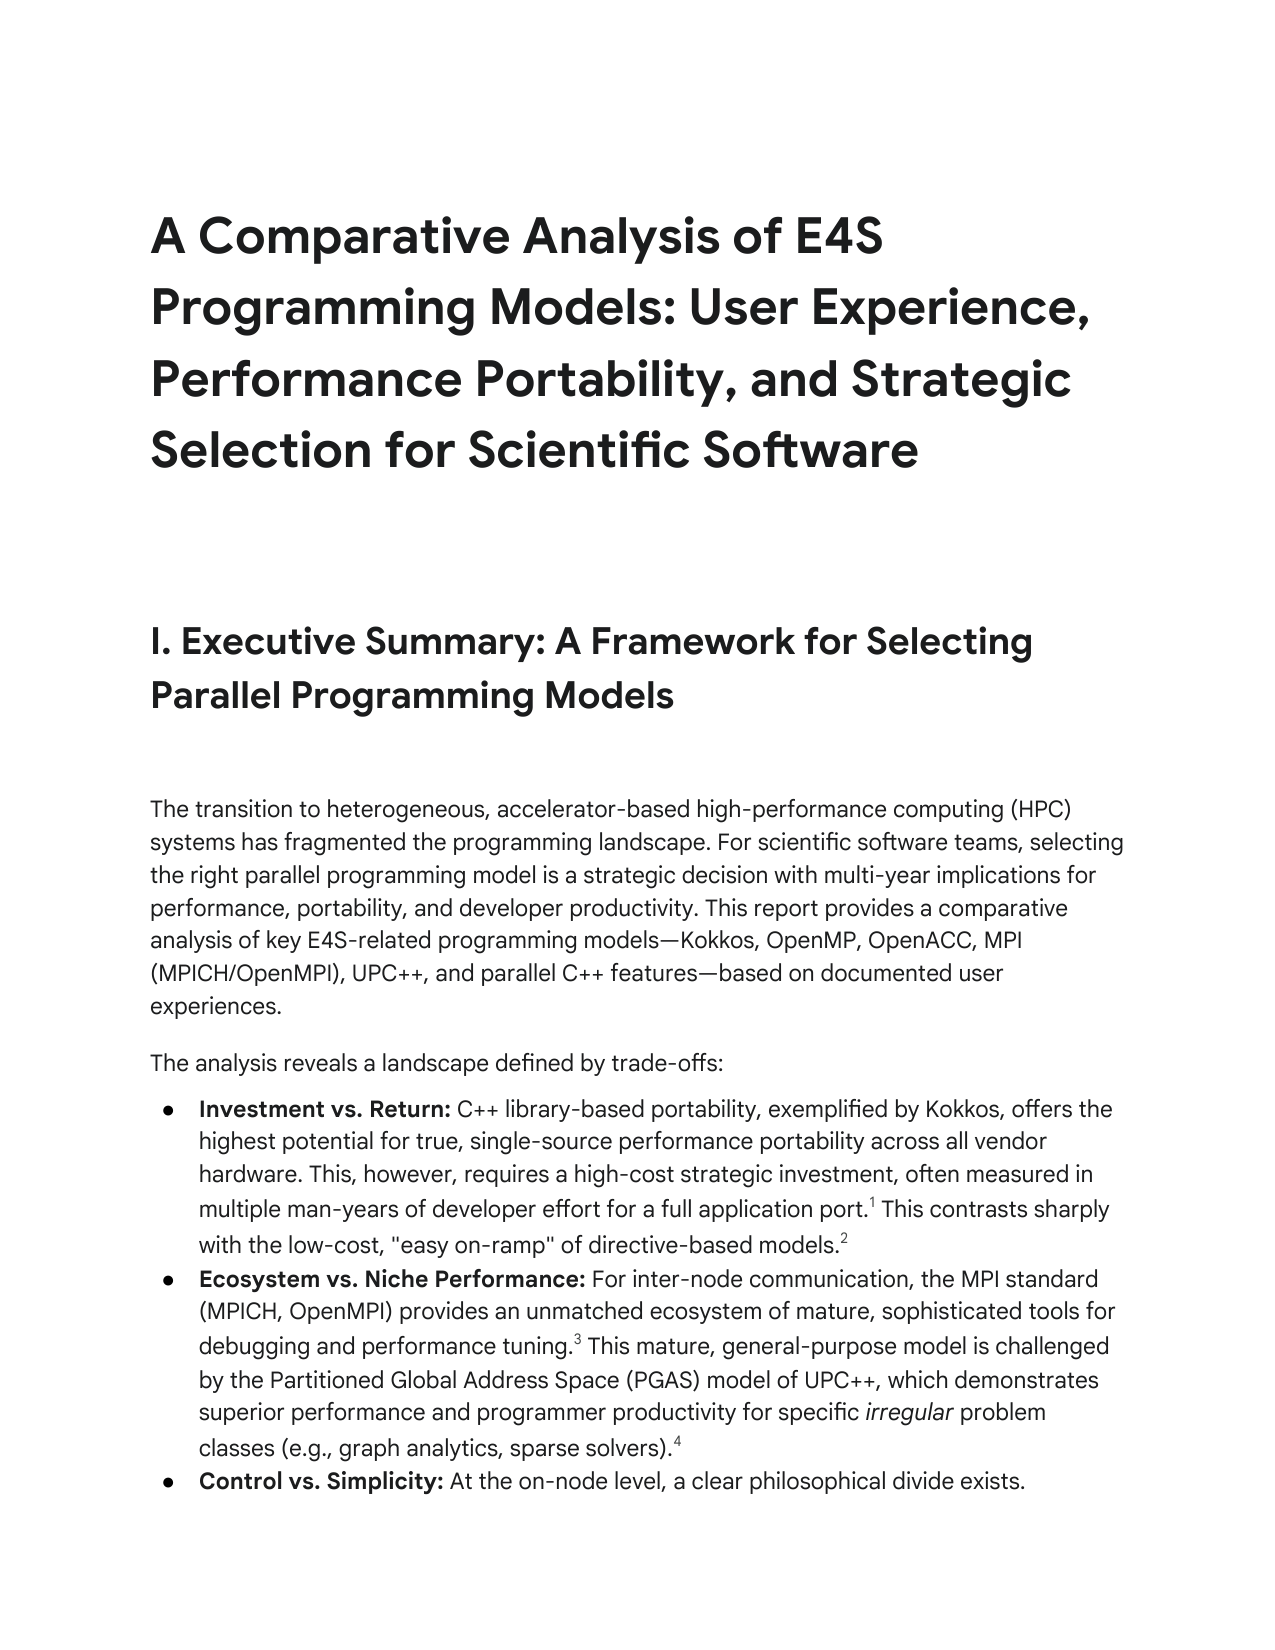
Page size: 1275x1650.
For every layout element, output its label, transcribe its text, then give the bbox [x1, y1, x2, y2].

list Ecosystem vs. Niche Performance: For inter-node communication, the MPI standard (MPICH, OpenMPI) provides an unmatched ecosystem of mature, sophisticated tools for debugging and performance tuning.3 This mature, general-purpose model is challenged by the Partitioned Global Address Space (PGAS) model of UPC++, which demonstrates superior performance and programmer productivity for specific irregular problem classes (e.g., graph analytics, sparse solvers).4 [161, 1265, 1125, 1463]
subtitle I. Executive Summary: A Framework for Selecting Parallel Programming Models [150, 618, 1125, 719]
text The analysis reveals a landscape defined by trade-offs: [150, 1049, 1125, 1078]
list Investment vs. Return: C++ library-based portability, exemplified by Kokkos, offers the highest potential for true, single-source performance portability across all vendor hardware. This, however, requires a high-cost strategic investment, often measured in multiple man-years of developer effort for a full application port.1 This contrasts sharply with the low-cost, "easy on-ramp" of directive-based models.2 [161, 1095, 1125, 1260]
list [161, 1467, 1125, 1496]
text The transition to heterogeneous, accelerator-based high-performance computing (HPC) systems has fragmented the programming landscape. For scientific software teams, selecting the right parallel programming model is a strategic decision with multi-year implications for performance, portability, and developer productivity. This report provides a comparative analysis of key E4S-related programming models—Kokkos, OpenMP, OpenACC, MPI (MPICH/OpenMPI), UPC++, and parallel C++ features—based on documented user experiences. [150, 796, 1125, 1021]
subtitle A Comparative Analysis of E4S Programming Models: User Experience, Performance Portability, and Strategic Selection for Scientific Software [150, 205, 1125, 482]
